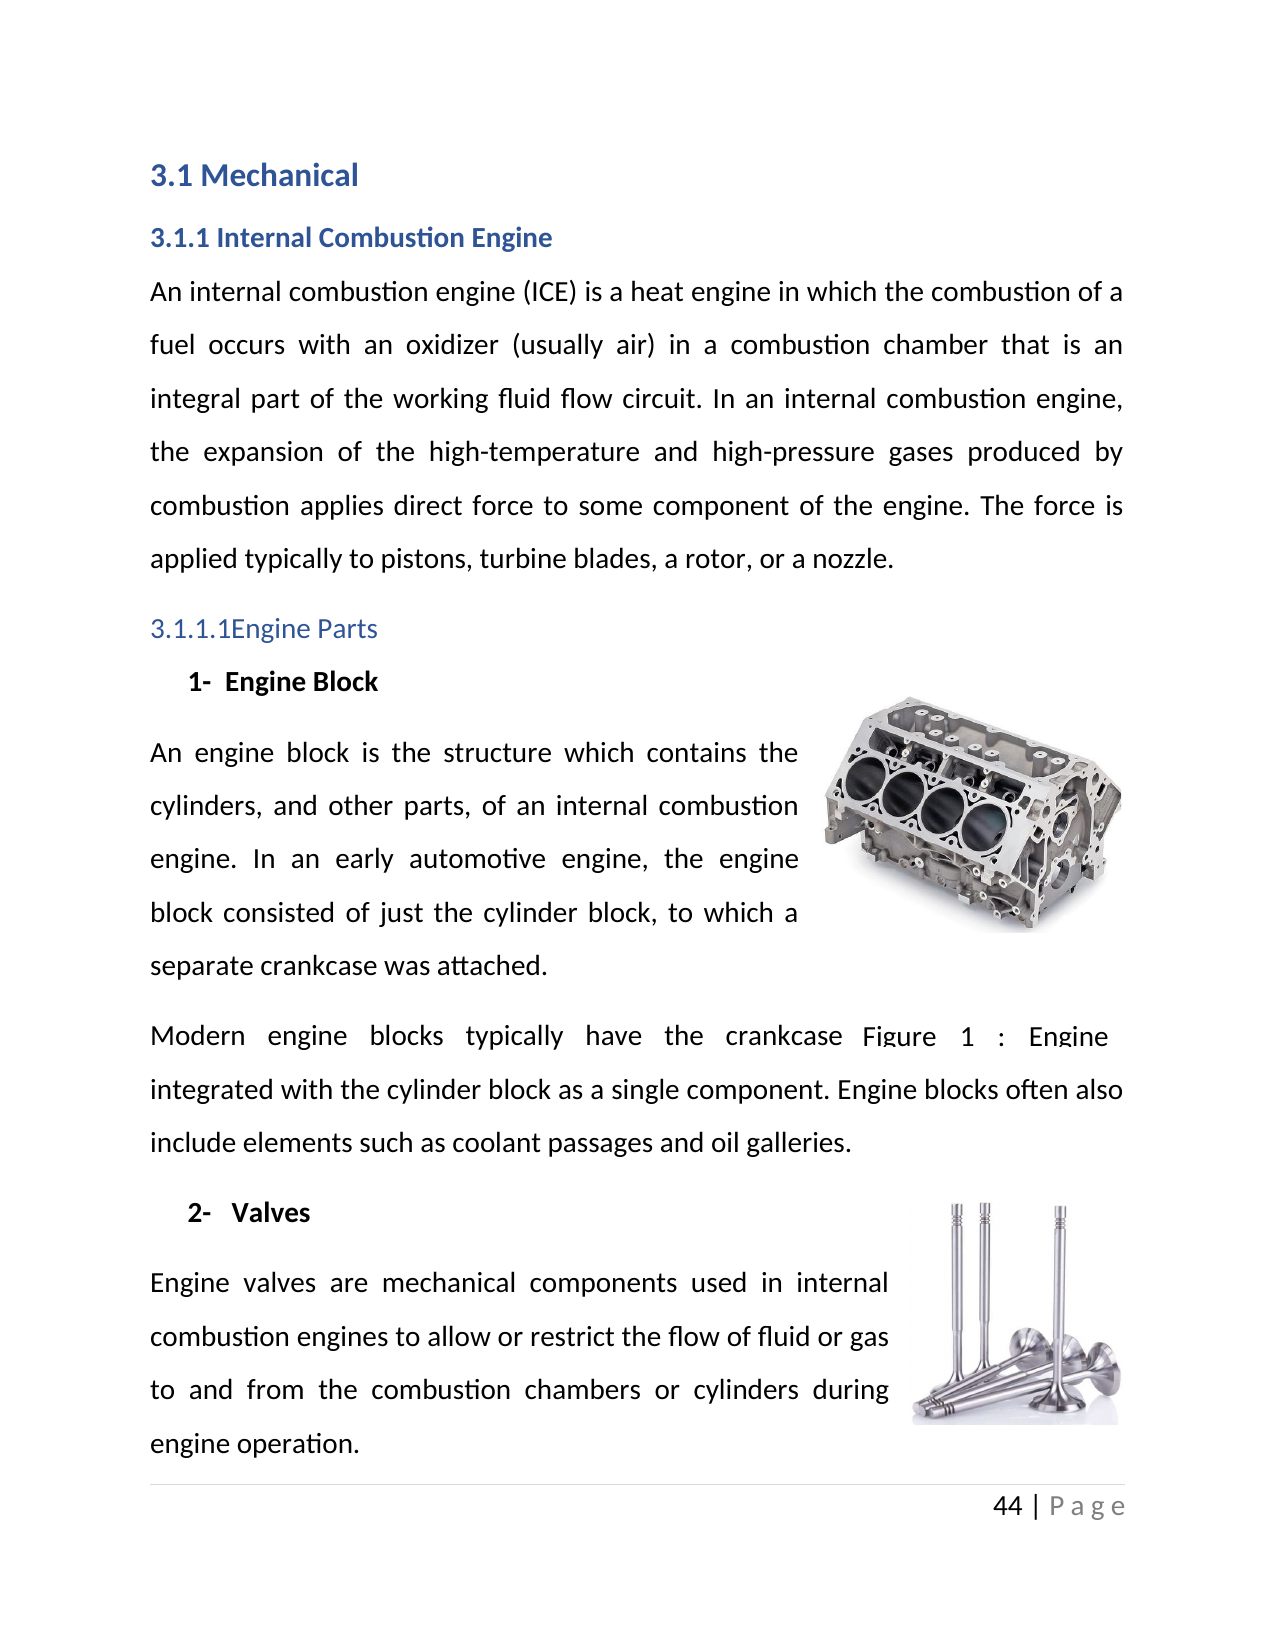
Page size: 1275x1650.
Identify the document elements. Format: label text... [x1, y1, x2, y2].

picture [908, 1201, 1125, 1425]
text Engine valves are mechanical components used in internal combustion engines to allow or restrict the flow of fluid or gas to and from the combustion chambers or cylinders during engine operation. [150, 1264, 1125, 1461]
subtitle 3.1.1 Internal Combustion Engine [150, 219, 1125, 255]
text An internal combustion engine (ICE) is a heat engine in which the combustion of a fuel occurs with an oxidizer (usually air) in a combustion chamber that is an integral part of the working fluid flow circuit. In an internal combustion engine, the expansion of the high-temperature and high-pressure gases produced by combustion applies direct force to some component of the engine. The force is applied typically to pistons, turbine blades, a rotor, or a nozzle. [150, 273, 1125, 576]
list Valves [187, 1194, 1125, 1230]
subtitle 3.1 Mechanical [150, 154, 1125, 195]
text Modern engine blocks typically have the crankcase integrated with the cylinder block as a single component. Engine blocks often also include elements such as coolant passages and oil galleries. [150, 1017, 1125, 1160]
list Engine Block [187, 663, 1125, 699]
picture [817, 695, 1125, 888]
text An engine block is the structure which contains the cylinders, and other parts, of an internal combustion engine. In an early automotive engine, the engine block consisted of just the cylinder block, to which a separate crankcase was attached. [150, 734, 1125, 983]
subtitle 3.1.1.1Engine Parts [150, 610, 1125, 646]
